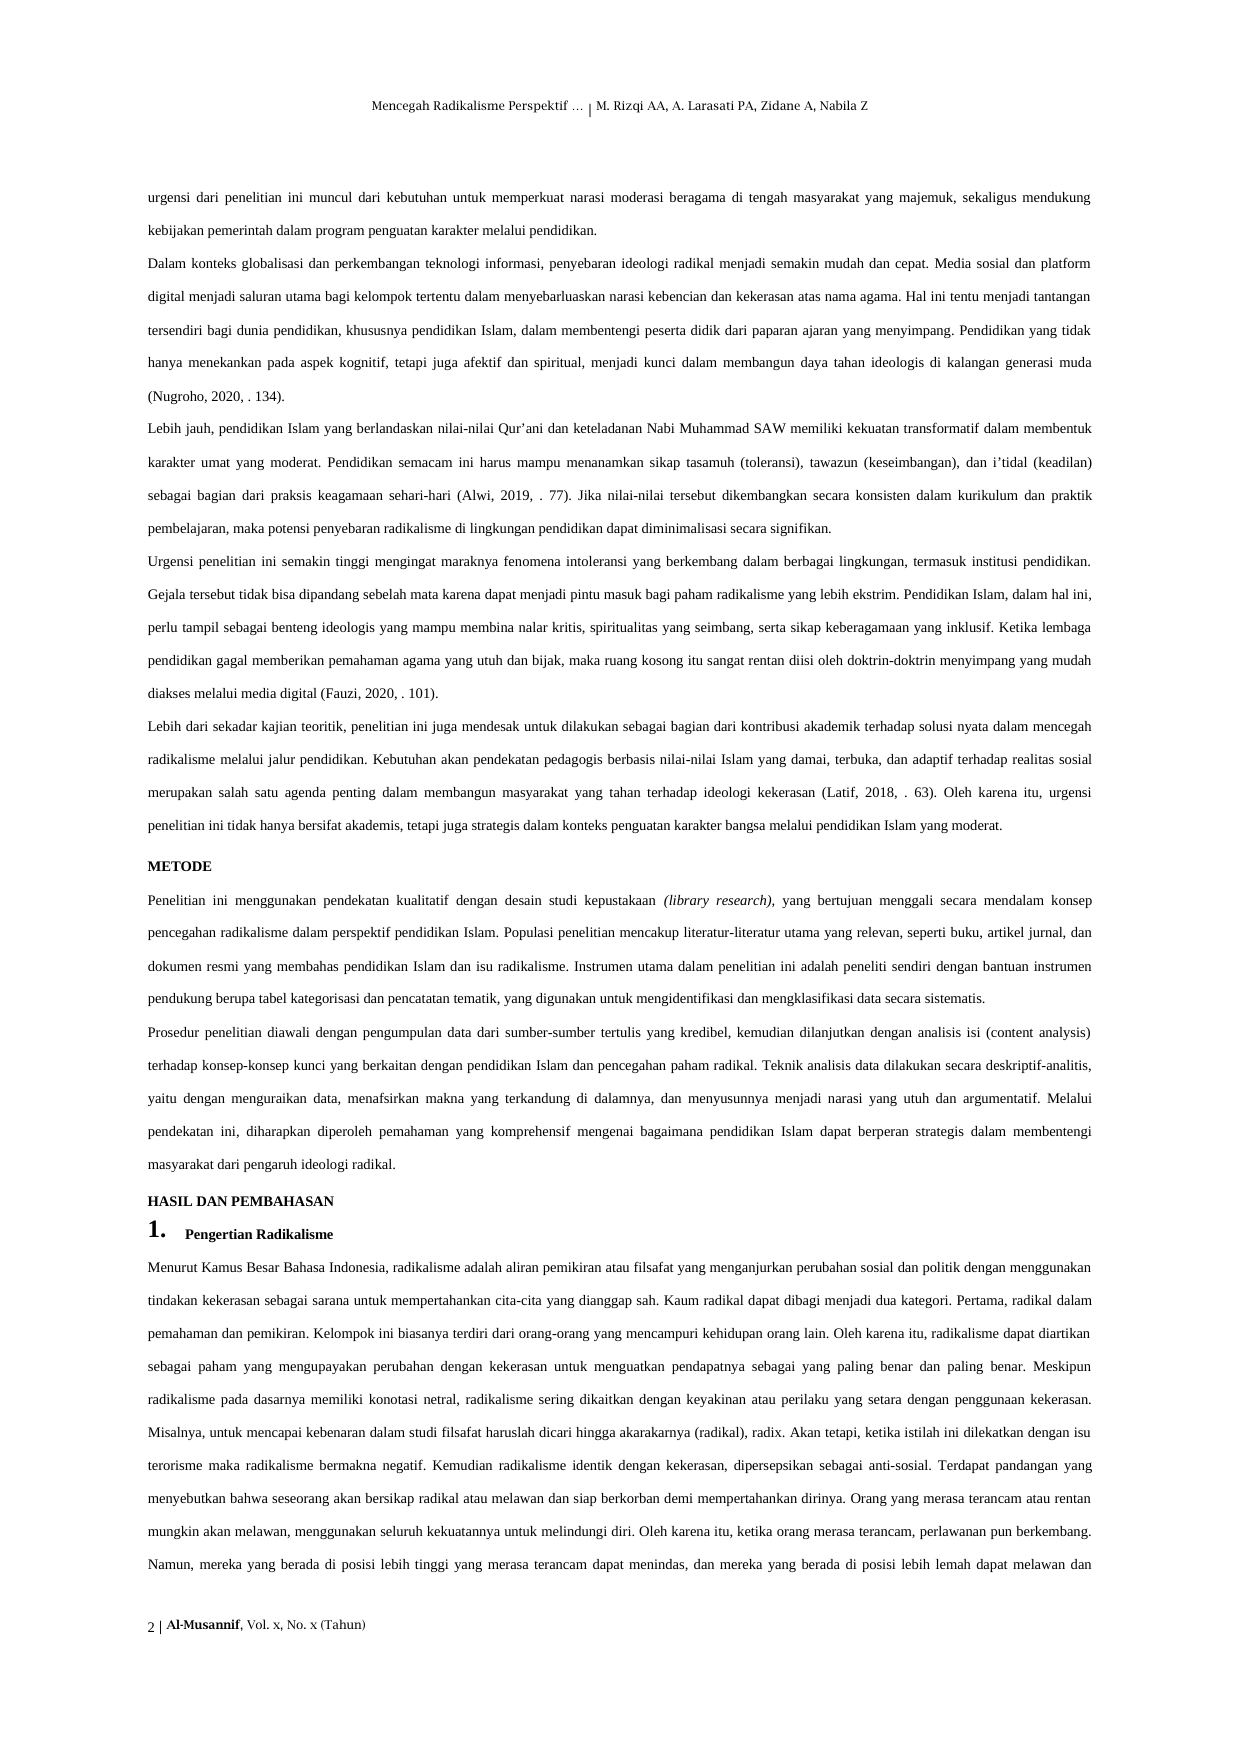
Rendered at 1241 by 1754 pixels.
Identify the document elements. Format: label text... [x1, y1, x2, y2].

text HASIL DAN PEMBAHASAN [147, 1181, 1092, 1209]
text Lebih dari sekadar kajian teoritik, penelitian ini juga mendesak untuk dilakukan sebagai bagian dari kontribusi akademik terhadap solusi nyata dalam mencegah radikalisme melalui jalur pendidikan. Kebutuhan akan pendekatan pedagogis berbasis nilai-nilai Islam yang damai, terbuka, dan adaptif terhadap realitas sosial merupakan salah satu agenda penting dalam membangun masyarakat yang tahan terhadap ideologi kekerasan (Latif, 2018, . 63). Oleh karena itu, urgensi penelitian ini tidak hanya bersifat akademis, tetapi juga strategis dalam konteks penguatan karakter bangsa melalui pendidikan Islam yang moderat. [147, 706, 1092, 833]
text Penelitian ini menggunakan pendekatan kualitatif dengan desain studi kepustakaan (library research), yang bertujuan menggali secara mendalam konsep pencegahan radikalisme dalam perspektif pendidikan Islam. Populasi penelitian mencakup literatur-literatur utama yang relevan, seperti buku, artikel jurnal, dan dokumen resmi yang membahas pendidikan Islam dan isu radikalisme. Instrumen utama dalam penelitian ini adalah peneliti sendiri dengan bantuan instrumen pendukung berupa tabel kategorisasi dan pencatatan tematik, yang digunakan untuk mengidentifikasi dan mengklasifikasi data secara sistematis. [147, 879, 1092, 1007]
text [147, 177, 1092, 239]
text Lebih jauh, pendidikan Islam yang berlandaskan nilai-nilai Qur’ani dan keteladanan Nabi Muhammad SAW memiliki kekuatan transformatif dalam membentuk karakter umat yang moderat. Pendidikan semacam ini harus mampu menanamkan sikap tasamuh (toleransi), tawazun (keseimbangan), dan i’tidal (keadilan) sebagai bagian dari praksis keagamaan sehari-hari (Alwi, 2019, . 77). Jika nilai-nilai tersebut dikembangkan secara konsisten dalam kurikulum dan praktik pembelajaran, maka potensi penyebaran radikalisme di lingkungan pendidikan dapat diminimalisasi secara signifikan. [147, 408, 1092, 536]
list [147, 1247, 1092, 1573]
text Prosedur penelitian diawali dengan pengumpulan data dari sumber-sumber tertulis yang kredibel, kemudian dilanjutkan dengan analisis isi (content analysis) terhadap konsep-konsep kunci yang berkaitan dengan pendidikan Islam dan pencegahan paham radikal. Teknik analisis data dilakukan secara deskriptif-analitis, yaitu dengan menguraikan data, menafsirkan makna yang terkandung di dalamnya, dan menyusunnya menjadi narasi yang utuh dan argumentatif. Melalui pendekatan ini, diharapkan diperoleh pemahaman yang komprehensif mengenai bagaimana pendidikan Islam dapat berperan strategis dalam membentengi masyarakat dari pengaruh ideologi radikal. [147, 1011, 1092, 1172]
list Pengertian Radikalisme [147, 1214, 1092, 1243]
text Urgensi penelitian ini semakin tinggi mengingat maraknya fenomena intoleransi yang berkembang dalam berbagai lingkungan, termasuk institusi pendidikan. Gejala tersebut tidak bisa dipandang sebelah mata karena dapat menjadi pintu masuk bagi paham radikalisme yang lebih ekstrim. Pendidikan Islam, dalam hal ini, perlu tampil sebagai benteng ideologis yang mampu membina nalar kritis, spiritualitas yang seimbang, serta sikap keberagamaan yang inklusif. Ketika lembaga pendidikan gagal memberikan pemahaman agama yang utuh dan bijak, maka ruang kosong itu sangat rentan diisi oleh doktrin-doktrin menyimpang yang mudah diakses melalui media digital (Fauzi, 2020, . 101). [147, 540, 1092, 701]
text Dalam konteks globalisasi dan perkembangan teknologi informasi, penyebaran ideologi radikal menjadi semakin mudah dan cepat. Media sosial dan platform digital menjadi saluran utama bagi kelompok tertentu dalam menyebarluaskan narasi kebencian dan kekerasan atas nama agama. Hal ini tentu menjadi tantangan tersendiri bagi dunia pendidikan, khususnya pendidikan Islam, dalam membentengi peserta didik dari paparan ajaran yang menyimpang. Pendidikan yang tidak hanya menekankan pada aspek kognitif, tetapi juga afektif dan spiritual, menjadi kunci dalam membangun daya tahan ideologis di kalangan generasi muda (Nugroho, 2020, . 134). [147, 243, 1092, 404]
text METODE [147, 846, 1092, 875]
